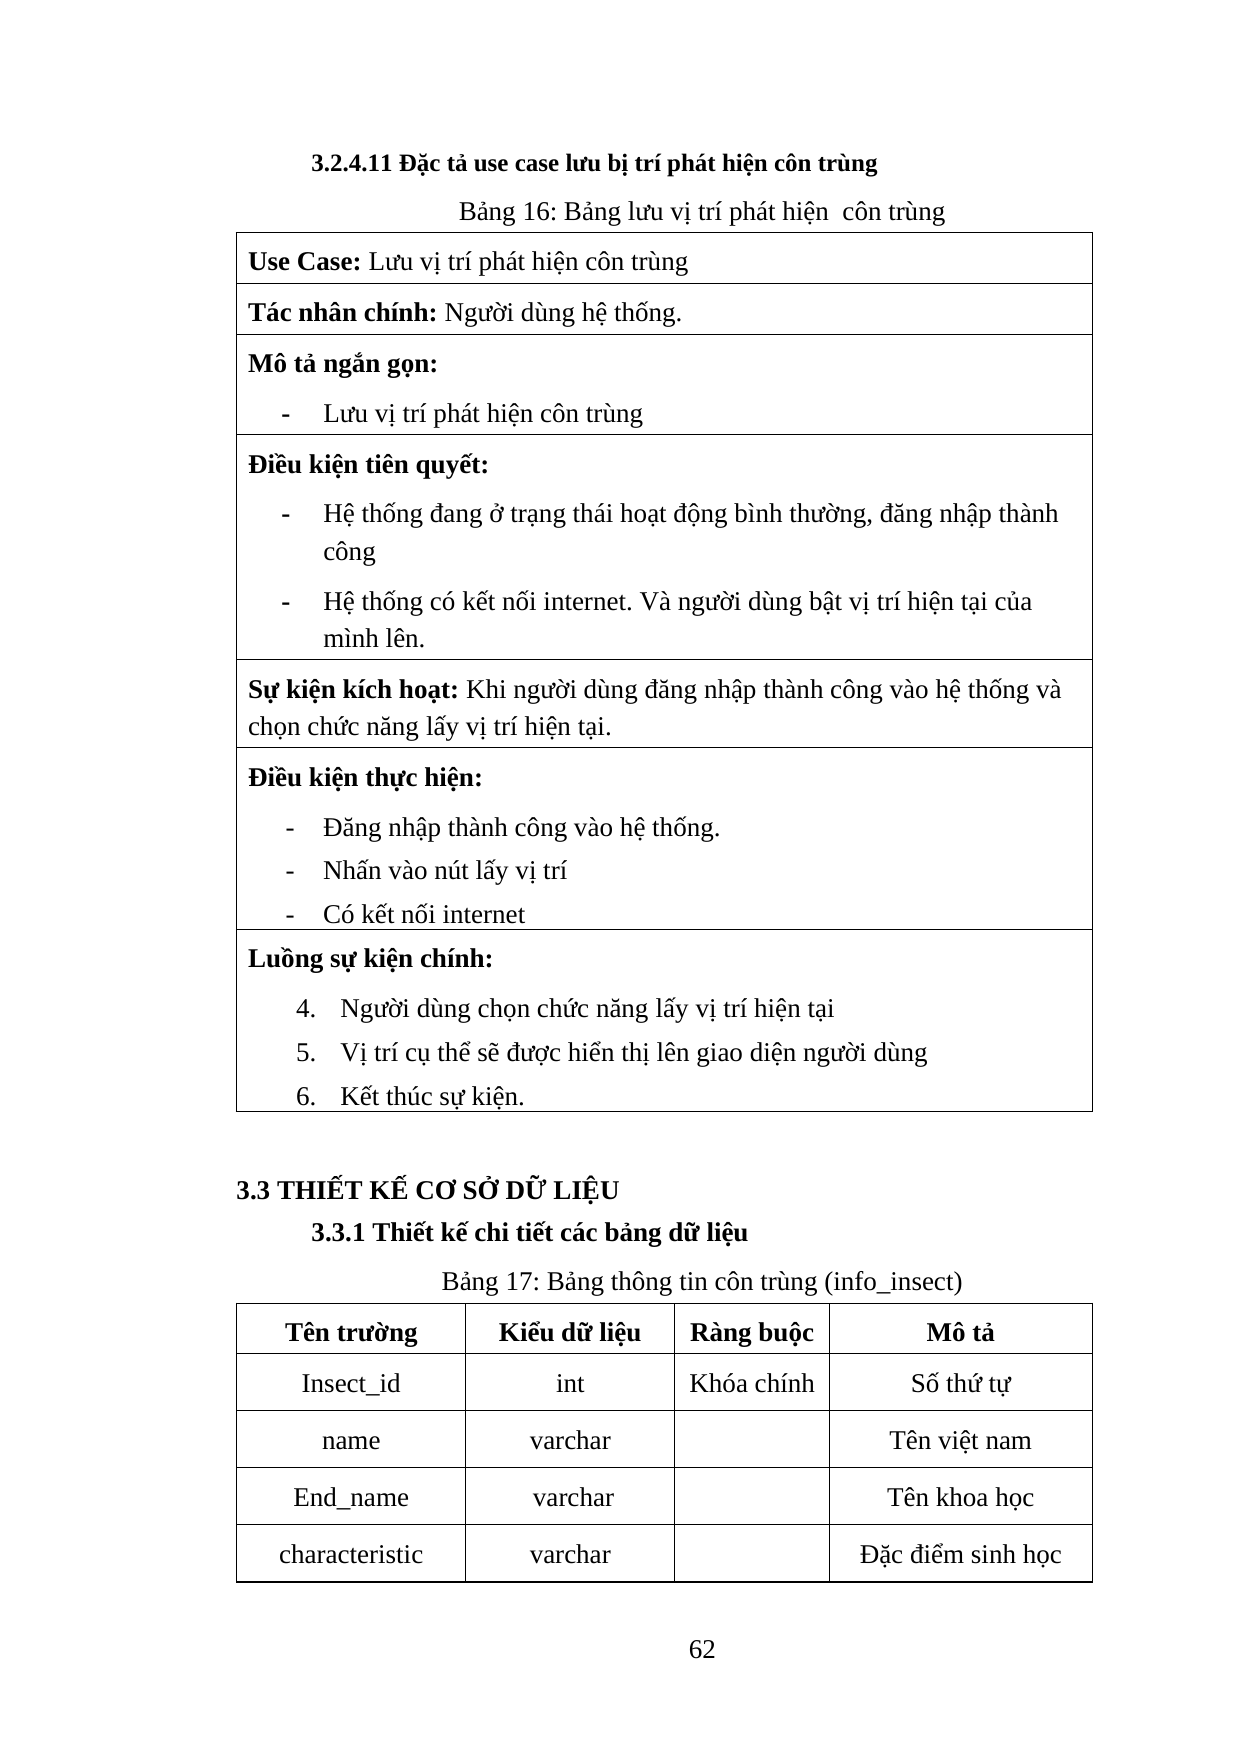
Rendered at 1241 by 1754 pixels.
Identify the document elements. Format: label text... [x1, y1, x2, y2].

subtitle 3.3.1 Thiết kế chi tiết các bảng dữ liệu [236, 1216, 1093, 1247]
table_cell varchar [466, 1468, 674, 1524]
text Bảng 16: Bảng lưu vị trí phát hiện côn trùng [236, 194, 1093, 226]
table_cell Luồng sự kiện chính: Người dùng chọn chức năng lấy vị trí hiện tại Vị trí cụ thể sẽ được hiển thị lên giao diện người dùng Kết thúc sự kiện. [237, 930, 1092, 1111]
table_header Use Case: Lưu vị trí phát hiện côn trùng [237, 233, 1092, 283]
table_cell [675, 1468, 829, 1524]
table_cell Tác nhân chính: Người dùng hệ thống. [237, 284, 1092, 333]
table_cell varchar [466, 1525, 674, 1581]
table_cell Điều kiện tiên quyết: Hệ thống đang ở trạng thái hoạt động bình thường, đăng nhập thành công Hệ thống có kết nối internet. Và người dùng bật vị trí hiện tại của mình lên. [237, 435, 1092, 659]
table_cell Mô tả ngắn gọn: Lưu vị trí phát hiện côn trùng [237, 335, 1092, 434]
table_cell Sự kiện kích hoạt: Khi người dùng đăng nhập thành công vào hệ thống và chọn chức năng lấy vị trí hiện tại. [237, 660, 1092, 747]
table_cell Tên khoa học [830, 1468, 1092, 1524]
table_cell Đặc điểm sinh học [830, 1525, 1092, 1581]
subtitle 3.2.4.11 Đặc tả use case lưu bị trí phát hiện côn trùng [236, 148, 1093, 176]
table_header Mô tả [830, 1304, 1092, 1353]
table_cell characteristic [237, 1525, 465, 1581]
table_cell [675, 1525, 829, 1581]
table_cell int [466, 1354, 674, 1410]
table_cell Khóa chính [675, 1354, 829, 1410]
table_cell End_name [237, 1468, 465, 1524]
table_cell Số thứ tự [830, 1354, 1092, 1410]
table_cell Điều kiện thực hiện: Đăng nhập thành công vào hệ thống. Nhấn vào nút lấy vị trí Có kết nối internet [237, 748, 1092, 929]
table_cell varchar [466, 1411, 674, 1467]
table_header Kiểu dữ liệu [466, 1304, 674, 1353]
table_header Tên trường [237, 1304, 465, 1353]
table_cell name [237, 1411, 465, 1467]
table_cell Tên việt nam [830, 1411, 1092, 1467]
table_cell [675, 1411, 829, 1467]
subtitle 3.3 THIẾT KẾ CƠ SỞ DỮ LIỆU [236, 1174, 1093, 1205]
table_cell Insect_id [237, 1354, 465, 1410]
table_header Ràng buộc [675, 1304, 829, 1353]
text Bảng 17: Bảng thông tin côn trùng (info_insect) [236, 1265, 1093, 1297]
